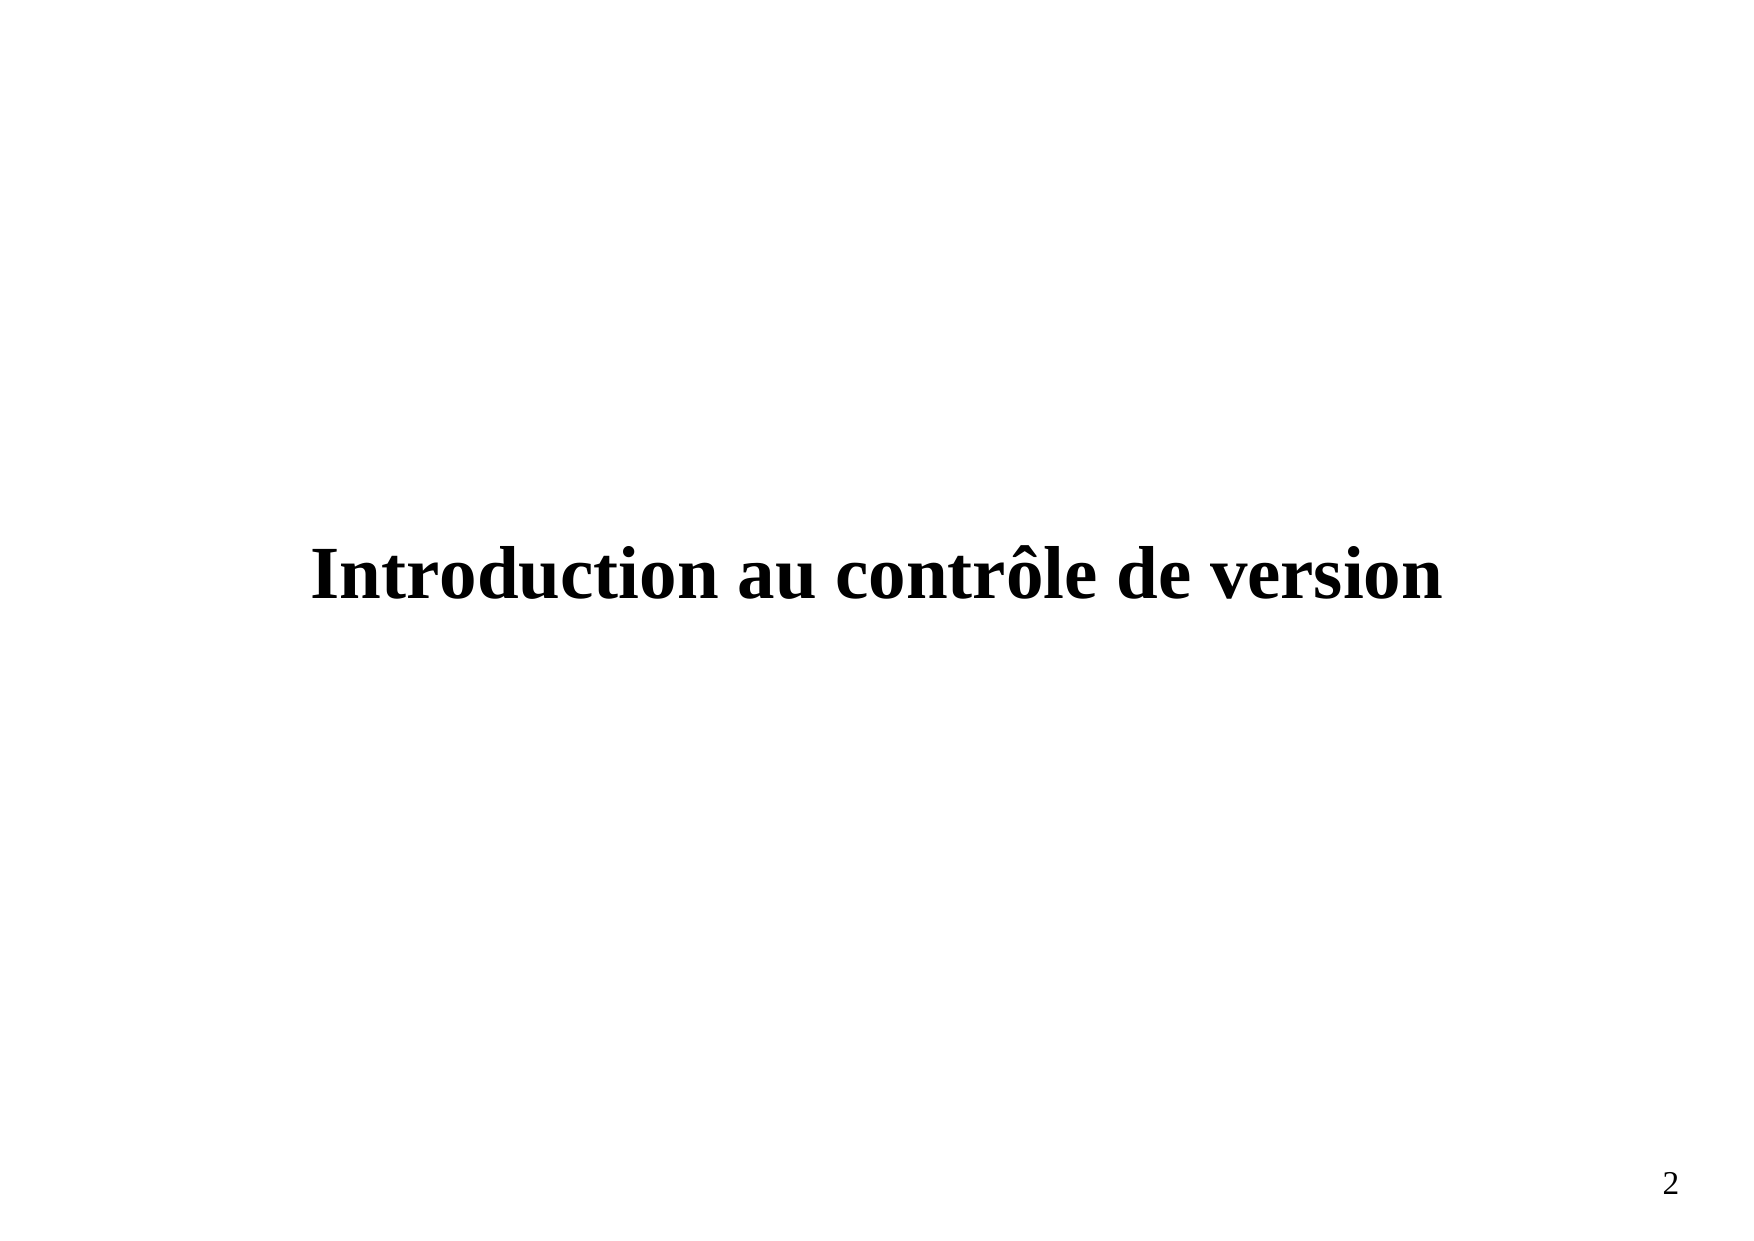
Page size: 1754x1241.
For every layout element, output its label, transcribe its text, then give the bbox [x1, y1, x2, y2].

subtitle Introduction au contrôle de version [75, 528, 1679, 614]
